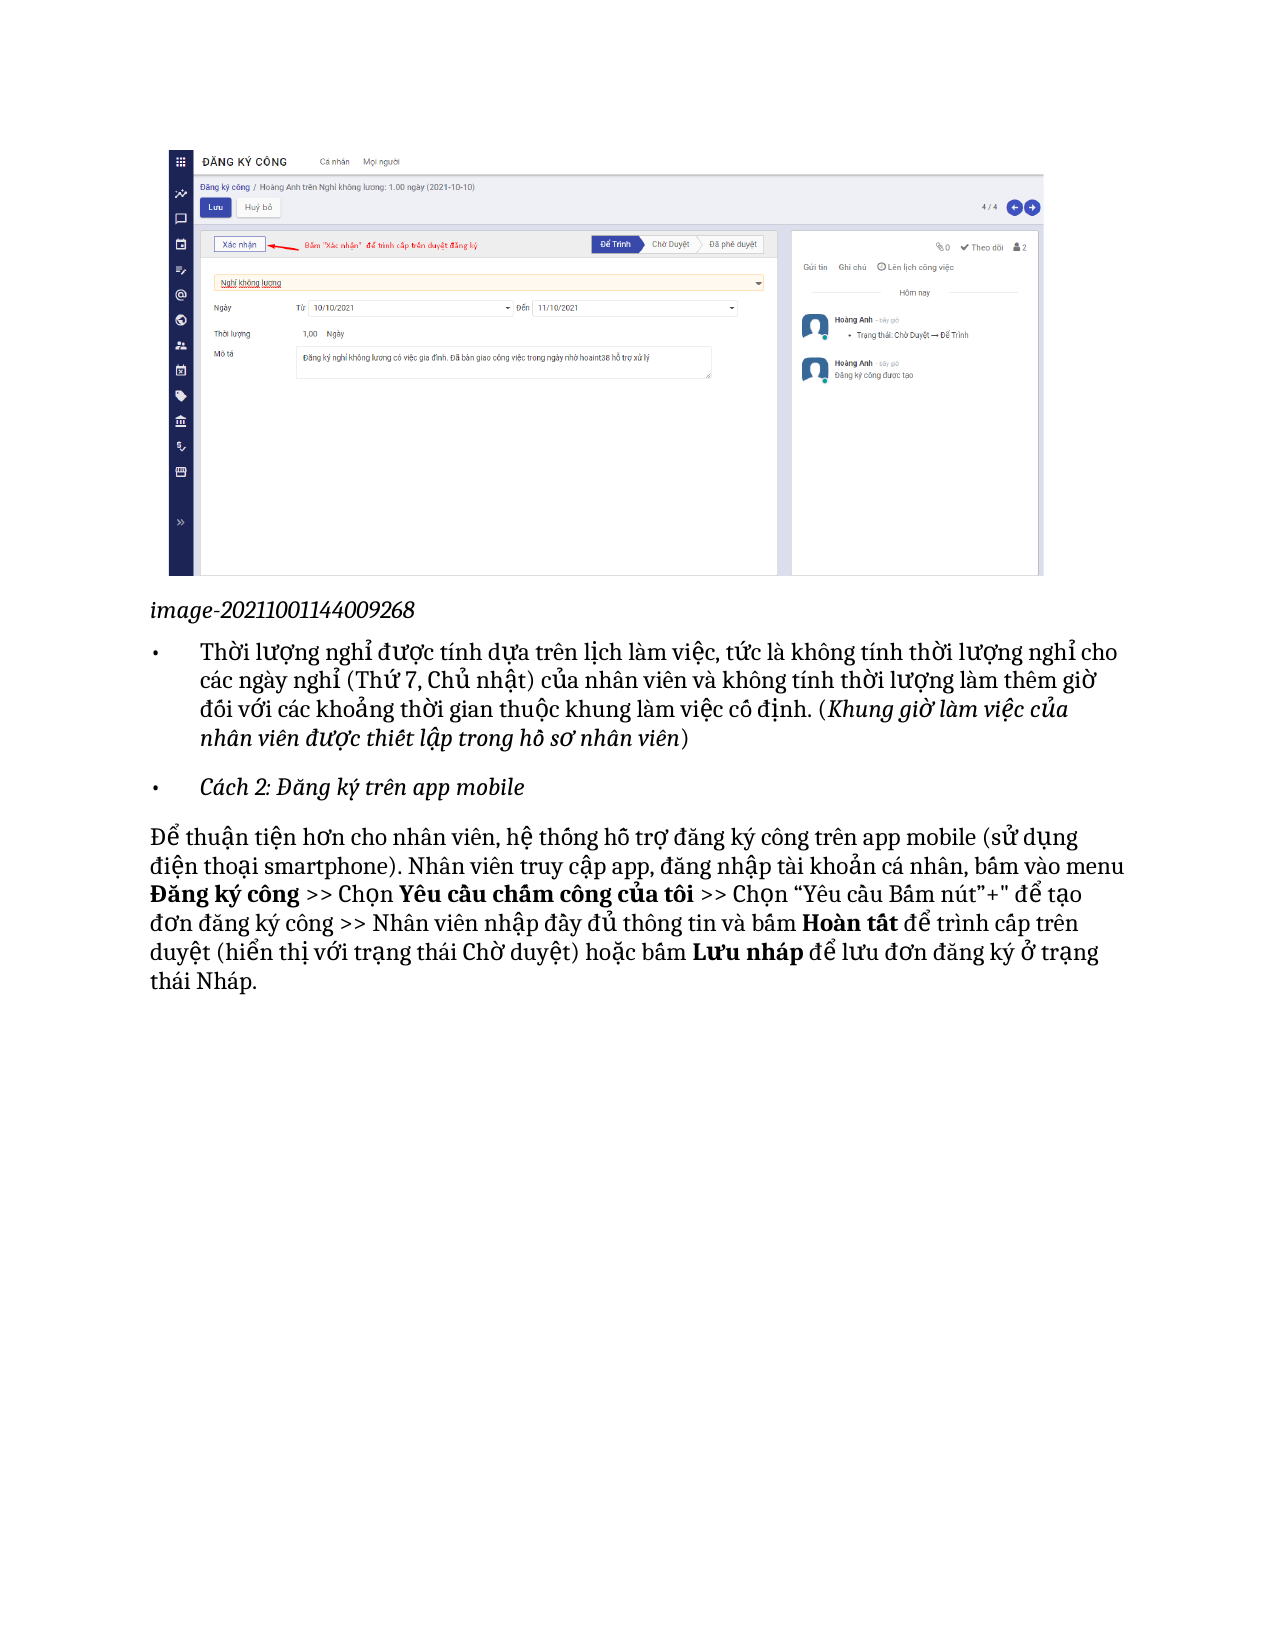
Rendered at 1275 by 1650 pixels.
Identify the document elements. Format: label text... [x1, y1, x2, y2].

list Cách 2: Đăng ký trên app mobile [150, 773, 1125, 802]
text image-20211001144009268 [150, 596, 1125, 625]
text Để thuận tiện hơn cho nhân viên, hệ thống hỗ trợ đăng ký công trên app mobile (sử dụng điện thoại smartphone). Nhân viên truy cập app, đăng nhập tài khoản cá nhân, bấm vào menu Đăng ký công >> Chọn Yêu cầu chấm công của tôi >> Chọn “Yêu cầu Bấm nút”+" để tạo đơn đăng ký công >> Nhân viên nhập đầy đủ thông tin và bấm Hoàn tất để trình cấp trên duyệt (hiển thị với trạng thái Chờ duyệt) hoặc bấm Lưu nháp để lưu đơn đăng ký ở trạng thái Nháp. [150, 823, 1125, 995]
picture [168, 150, 1044, 576]
list Thời lượng nghỉ được tính dựa trên lịch làm việc, tức là không tính thời lượng nghỉ cho các ngày nghỉ (Thứ 7, Chủ nhật) của nhân viên và không tính thời lượng làm thêm giờ đối với các khoảng thời gian thuộc khung làm việc cố định. (Khung giờ làm việc của nhân viên được thiết lập trong hồ sơ nhân viên) [150, 637, 1125, 752]
